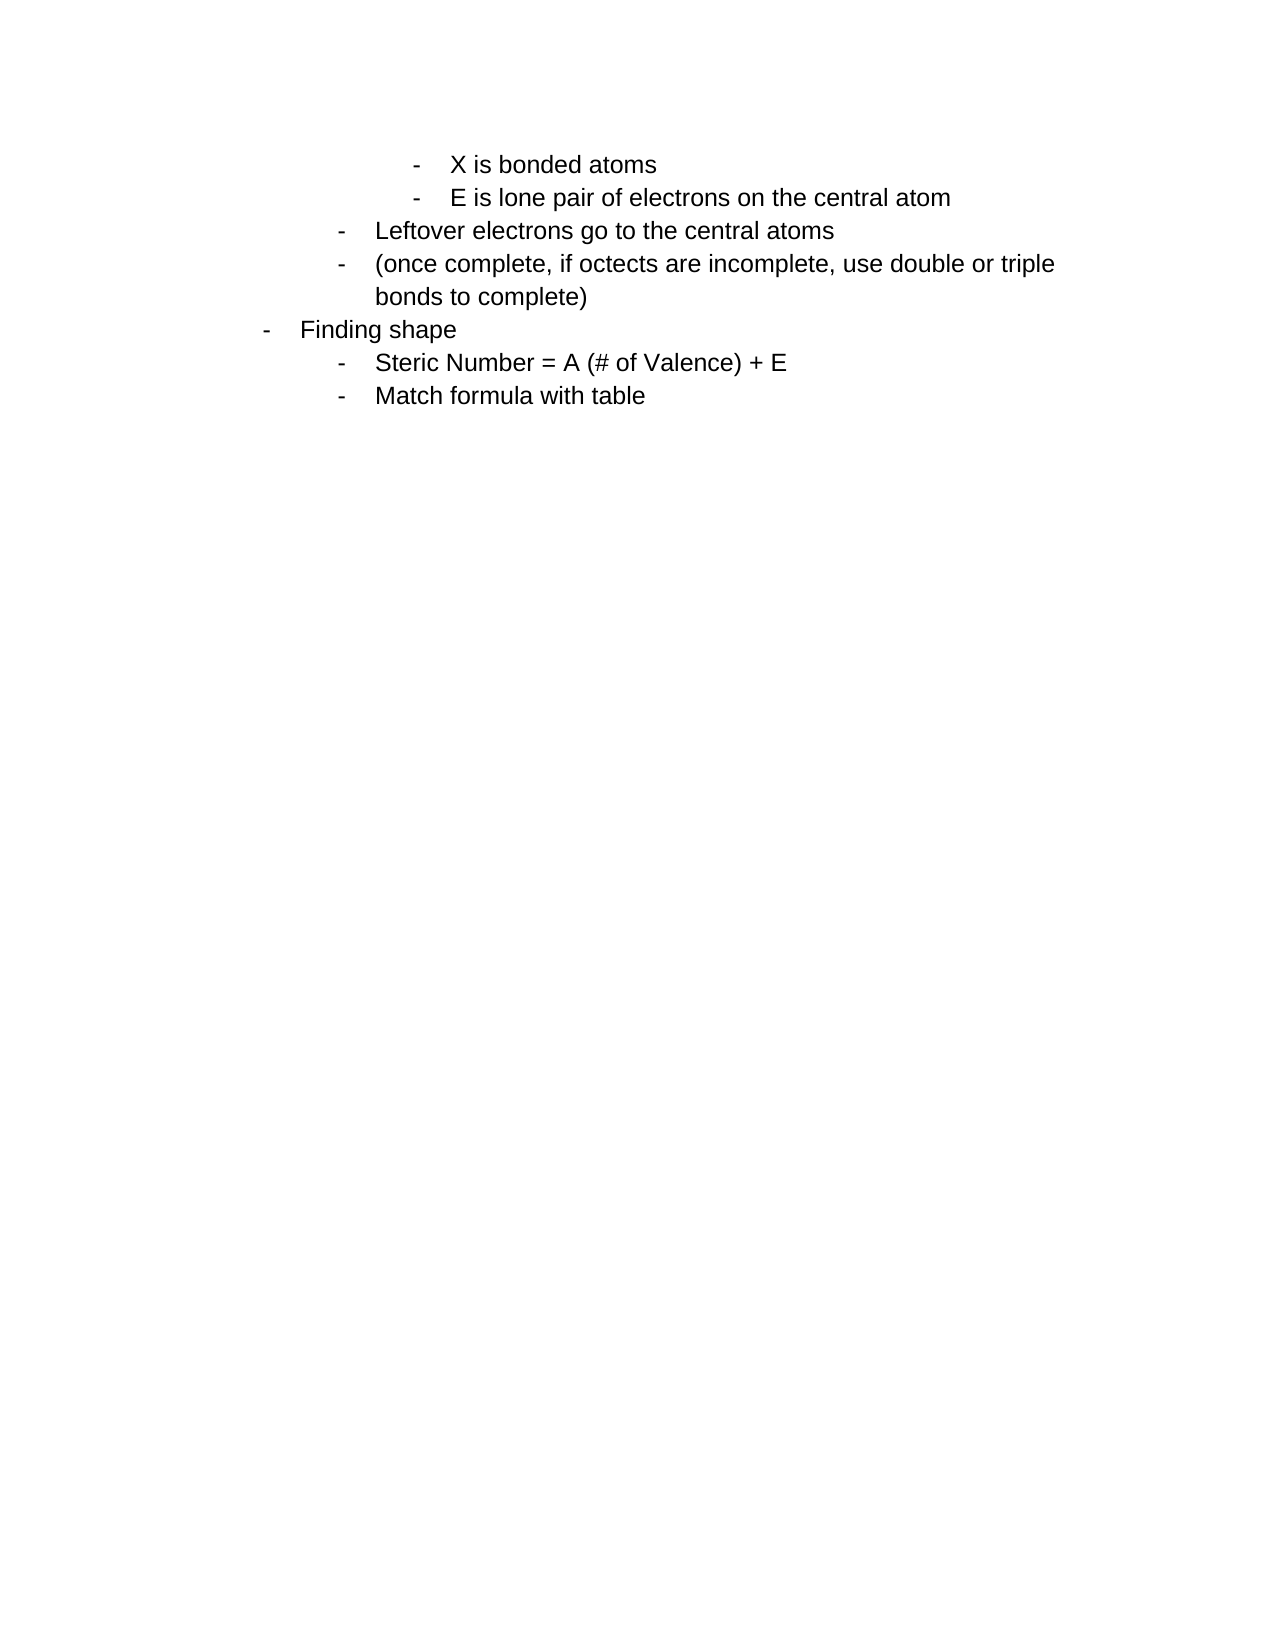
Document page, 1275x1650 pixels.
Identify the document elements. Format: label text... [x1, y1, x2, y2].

list (once complete, if octects are incomplete, use double or triple bonds to complete) [337, 249, 1125, 311]
list Match formula with table [337, 381, 1125, 410]
list E is lone pair of electrons on the central atom [412, 183, 1125, 212]
list X is bonded atoms [412, 150, 1125, 179]
list Steric Number = A (# of Valence) + E [337, 348, 1125, 377]
list Finding shape [262, 315, 1125, 344]
list Leftover electrons go to the central atoms [337, 216, 1125, 245]
